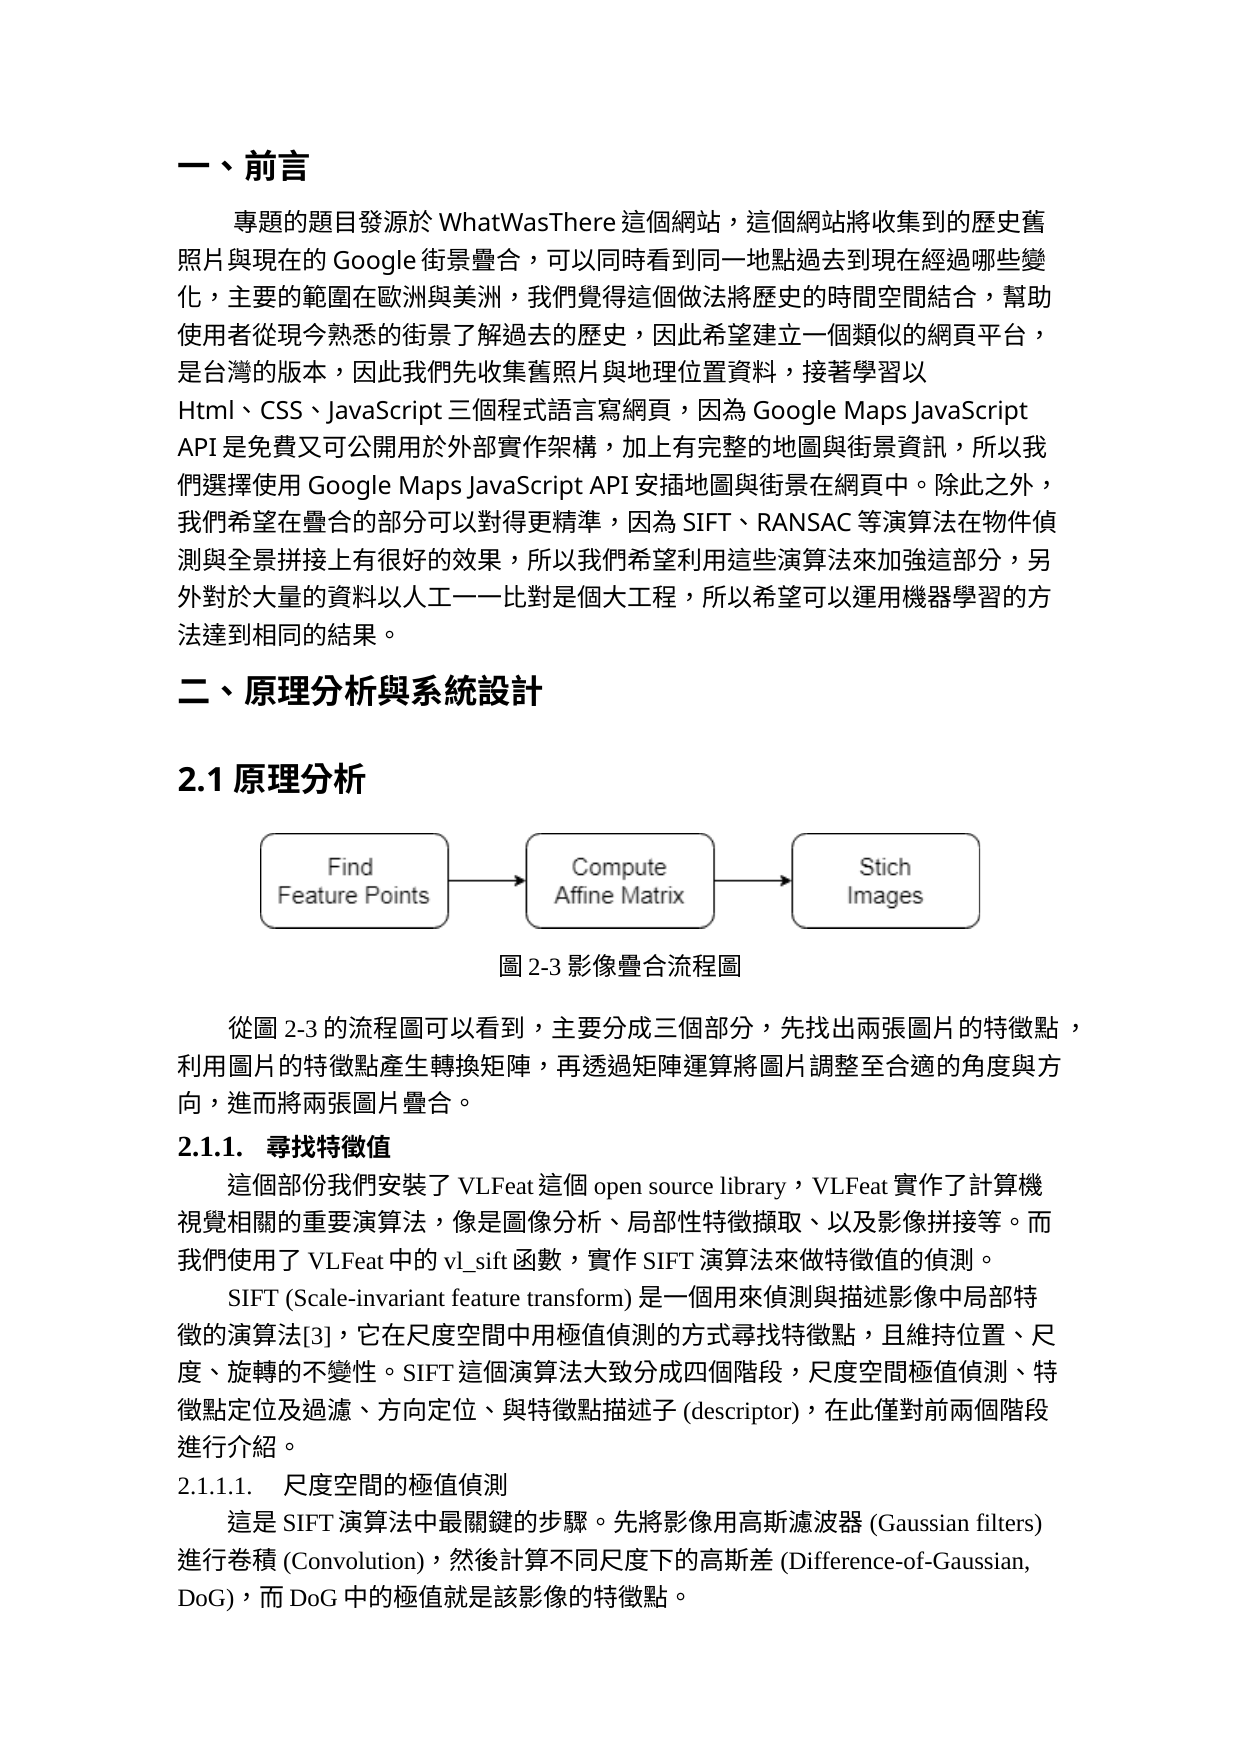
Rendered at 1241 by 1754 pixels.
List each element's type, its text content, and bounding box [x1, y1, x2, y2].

subtitle 尺度空間的極值偵測 [177, 1464, 1063, 1502]
picture [260, 833, 981, 929]
text 專題的題目發源於WhatWasThere這個網站，這個網站將收集到的歷史舊照片與現在的Google街景疊合，可以同時看到同一地點過去到現在經過哪些變化，主要的範圍在歐洲與美洲，我們覺得這個做法將歷史的時間空間結合，幫助使用者從現今熟悉的街景了解過去的歷史，因此希望建立一個類似的網頁平台，是台灣的版本，因此我們先收集舊照片與地理位置資料，接著學習以Html、CSS、JavaScript三個程式語言寫網頁，因為Google Maps JavaScript API是免費又可公開用於外部實作架構，加上有完整的地圖與街景資訊，所以我們選擇使用Google Maps JavaScript API安插地圖與街景在網頁中。除此之外，我們希望在疊合的部分可以對得更精準，因為SIFT、RANSAC等演算法在物件偵測與全景拼接上有很好的效果，所以我們希望利用這些演算法來加強這部分，另外對於大量的資料以人工一一比對是個大工程，所以希望可以運用機器學習的方法達到相同的結果。 [177, 202, 1063, 652]
text 這是SIFT演算法中最關鍵的步驟。先將影像用高斯濾波器 (Gaussian filters) 進行卷積 (Convolution)，然後計算不同尺度下的高斯差 (Difference-of-Gaussian, DoG)，而DoG中的極值就是該影像的特徵點。 [177, 1502, 1063, 1614]
text SIFT (Scale-invariant feature transform) 是一個用來偵測與描述影像中局部特徵的演算法[3]，它在尺度空間中用極值偵測的方式尋找特徵點，且維持位置、尺度、旋轉的不變性。SIFT這個演算法大致分成四個階段，尺度空間極值偵測、特徵點定位及過濾、方向定位、與特徵點描述子 (descriptor)，在此僅對前兩個階段進行介紹。 [177, 1277, 1063, 1464]
text 這個部份我們安裝了VLFeat這個open source library，VLFeat實作了計算機視覺相關的重要演算法，像是圖像分析、局部性特徵擷取、以及影像拼接等。而我們使用了VLFeat中的vl_sift函數，實作SIFT演算法來做特徵值的偵測。 [177, 1164, 1063, 1277]
text 二、原理分析與系統設計 [177, 652, 1063, 727]
text 一、前言 [177, 127, 1063, 202]
text 圖2-3 影像疊合流程圖 [177, 946, 1063, 983]
text 2.1 原理分析 [177, 739, 1063, 814]
subtitle 尋找特徵值 [177, 1127, 1063, 1164]
text 從圖2-3的流程圖可以看到，主要分成三個部分，先找出兩張圖片的特徵點，利用圖片的特徵點產生轉換矩陣，再透過矩陣運算將圖片調整至合適的角度與方向，進而將兩張圖片疊合。 [177, 1008, 1063, 1121]
